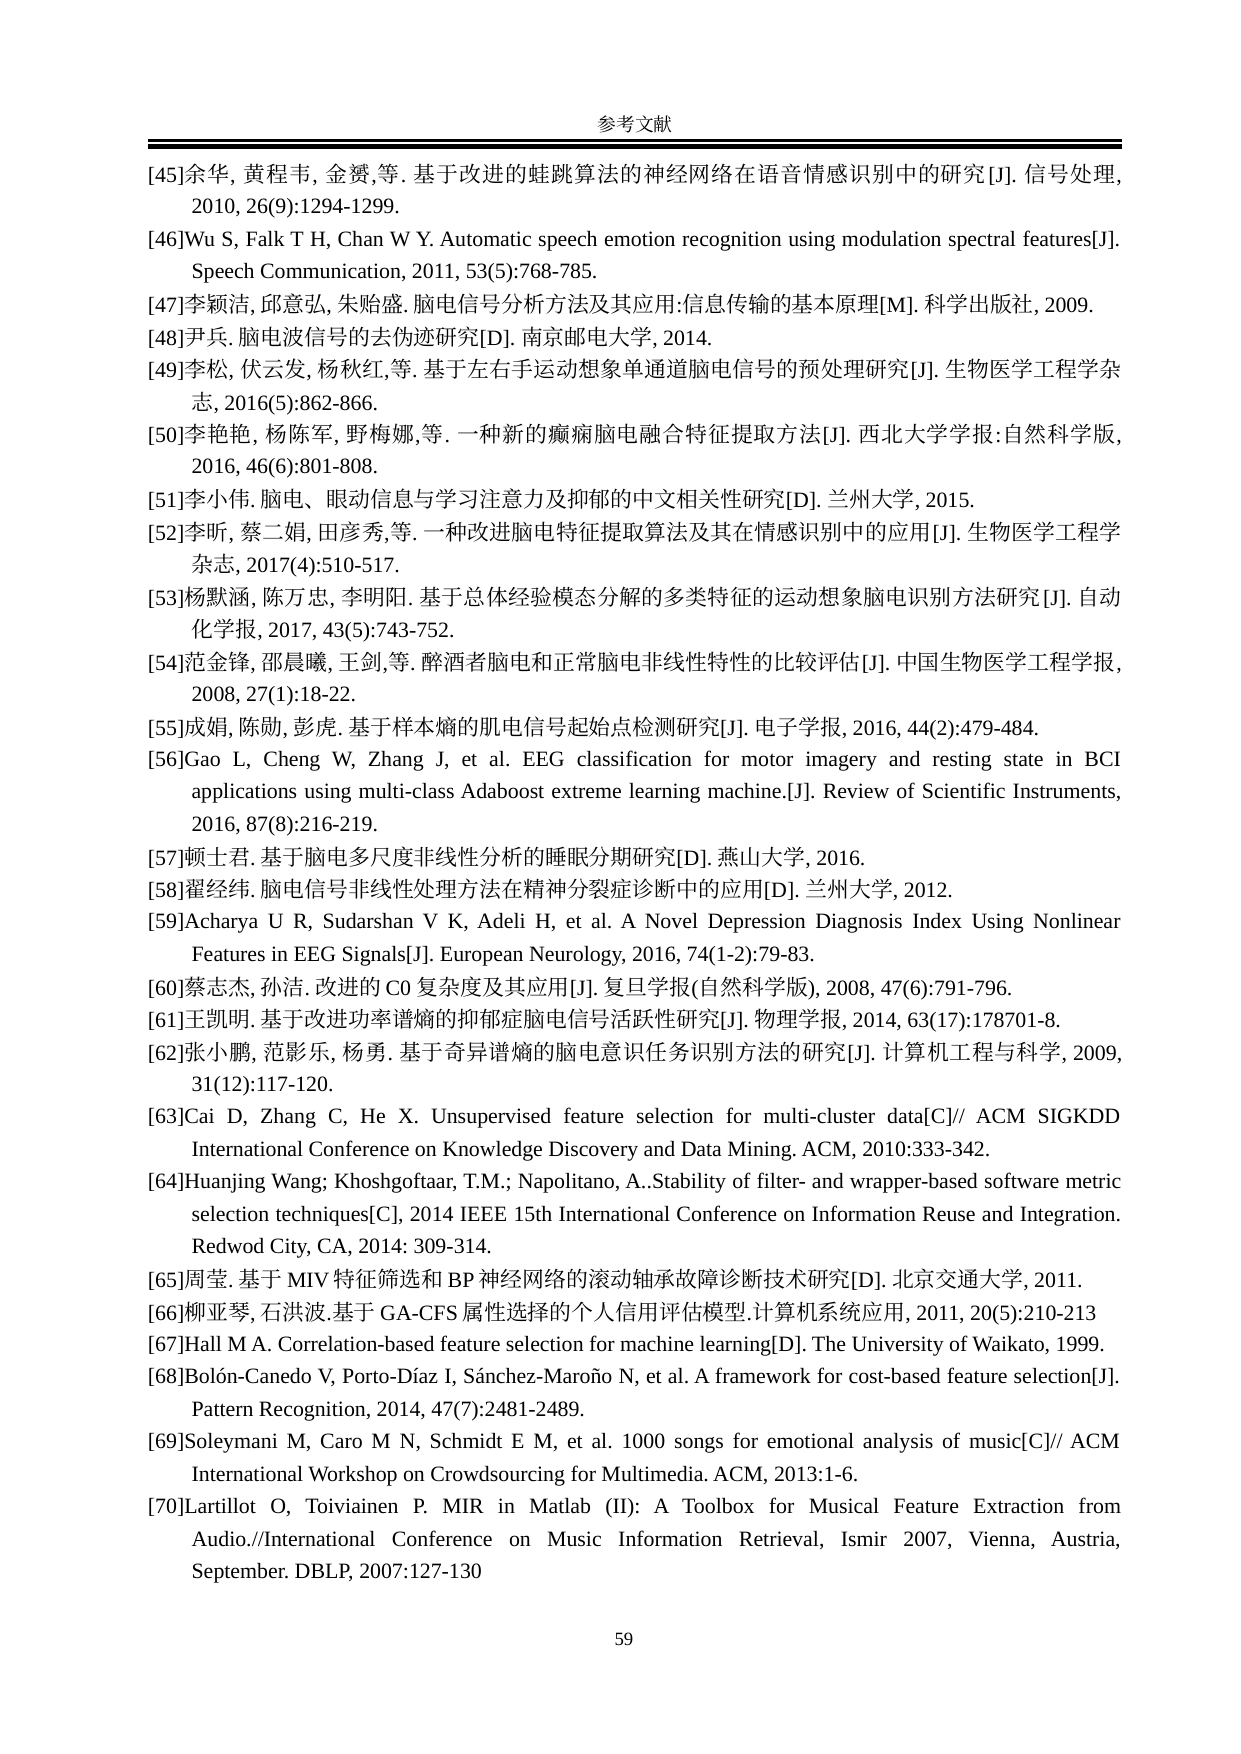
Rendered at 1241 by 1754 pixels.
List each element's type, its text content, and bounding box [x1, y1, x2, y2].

list 李艳艳, 杨陈军, 野梅娜,等. 一种新的癫痫脑电融合特征提取方法[J]. 西北大学学报:自然科学版, 2016, 46(6):801-808. [148, 417, 1122, 482]
list Soleymani M, Caro M N, Schmidt E M, et al. 1000 songs for emotional analysis of music[C]// ACM International Workshop on Crowdsourcing for Multimedia. ACM, 2013:1-6. [148, 1424, 1122, 1489]
list 尹兵. 脑电波信号的去伪迹研究[D]. 南京邮电大学, 2014. [148, 319, 1122, 352]
list 蔡志杰, 孙洁. 改进的C0 复杂度及其应用[J]. 复旦学报(自然科学版), 2008, 47(6):791-796. [148, 969, 1122, 1002]
list 李松, 伏云发, 杨秋红,等. 基于左右手运动想象单通道脑电信号的预处理研究[J]. 生物医学工程学杂志, 2016(5):862-866. [148, 352, 1122, 417]
list 柳亚琴, 石洪波.基于GA-CFS属性选择的个人信用评估模型.计算机系统应用, 2011, 20(5):210-213 [148, 1294, 1122, 1327]
list 余华, 黄程韦, 金赟,等. 基于改进的蛙跳算法的神经网络在语音情感识别中的研究[J]. 信号处理, 2010, 26(9):1294-1299. [148, 157, 1122, 222]
list 周莹. 基于MIV特征筛选和BP神经网络的滚动轴承故障诊断技术研究[D]. 北京交通大学, 2011. [148, 1262, 1122, 1294]
list 顿士君. 基于脑电多尺度非线性分析的睡眠分期研究[D]. 燕山大学, 2016. [148, 839, 1122, 872]
list 范金锋, 邵晨曦, 王剑,等. 醉酒者脑电和正常脑电非线性特性的比较评估[J]. 中国生物医学工程学报, 2008, 27(1):18-22. [148, 644, 1122, 709]
list 李颖洁, 邱意弘, 朱贻盛. 脑电信号分析方法及其应用:信息传输的基本原理[M]. 科学出版社, 2009. [148, 287, 1122, 319]
list 成娟, 陈勋, 彭虎. 基于样本熵的肌电信号起始点检测研究[J]. 电子学报, 2016, 44(2):479-484. [148, 709, 1122, 742]
list Cai D, Zhang C, He X. Unsupervised feature selection for multi-cluster data[C]// ACM SIGKDD International Conference on Knowledge Discovery and Data Mining. ACM, 2010:333-342. [148, 1099, 1122, 1164]
list Wu S, Falk T H, Chan W Y. Automatic speech emotion recognition using modulation spectral features[J]. Speech Communication, 2011, 53(5):768-785. [148, 222, 1122, 287]
list Huanjing Wang; Khoshgoftaar, T.M.; Napolitano, A..Stability of filter- and wrapper-based software metric selection techniques[C], 2014 IEEE 15th International Conference on Information Reuse and Integration. Redwod City, CA, 2014: 309-314. [148, 1164, 1122, 1262]
list 李昕, 蔡二娟, 田彦秀,等. 一种改进脑电特征提取算法及其在情感识别中的应用[J]. 生物医学工程学杂志, 2017(4):510-517. [148, 514, 1122, 579]
list Gao L, Cheng W, Zhang J, et al. EEG classification for motor imagery and resting state in BCI applications using multi-class Adaboost extreme learning machine.[J]. Review of Scientific Instruments, 2016, 87(8):216-219. [148, 742, 1122, 839]
list Acharya U R, Sudarshan V K, Adeli H, et al. A Novel Depression Diagnosis Index Using Nonlinear Features in EEG Signals[J]. European Neurology, 2016, 74(1-2):79-83. [148, 904, 1122, 969]
list 翟经纬. 脑电信号非线性处理方法在精神分裂症诊断中的应用[D]. 兰州大学, 2012. [148, 872, 1122, 904]
list Hall M A. Correlation-based feature selection for machine learning[D]. The University of Waikato, 1999. [148, 1327, 1122, 1359]
list Bolón-Canedo V, Porto-Díaz I, Sánchez-Maroño N, et al. A framework for cost-based feature selection[J]. Pattern Recognition, 2014, 47(7):2481-2489. [148, 1359, 1122, 1424]
list 张小鹏, 范影乐, 杨勇. 基于奇异谱熵的脑电意识任务识别方法的研究[J]. 计算机工程与科学, 2009, 31(12):117-120. [148, 1034, 1122, 1099]
list 王凯明. 基于改进功率谱熵的抑郁症脑电信号活跃性研究[J]. 物理学报, 2014, 63(17):178701-8. [148, 1002, 1122, 1034]
list 杨默涵, 陈万忠, 李明阳. 基于总体经验模态分解的多类特征的运动想象脑电识别方法研究[J]. 自动化学报, 2017, 43(5):743-752. [148, 579, 1122, 644]
list 李小伟. 脑电、眼动信息与学习注意力及抑郁的中文相关性研究[D]. 兰州大学, 2015. [148, 482, 1122, 514]
list Lartillot O, Toiviainen P. MIR in Matlab (II): A Toolbox for Musical Feature Extraction from Audio.//International Conference on Music Information Retrieval, Ismir 2007, Vienna, Austria, September. DBLP, 2007:127-130 [148, 1489, 1122, 1587]
